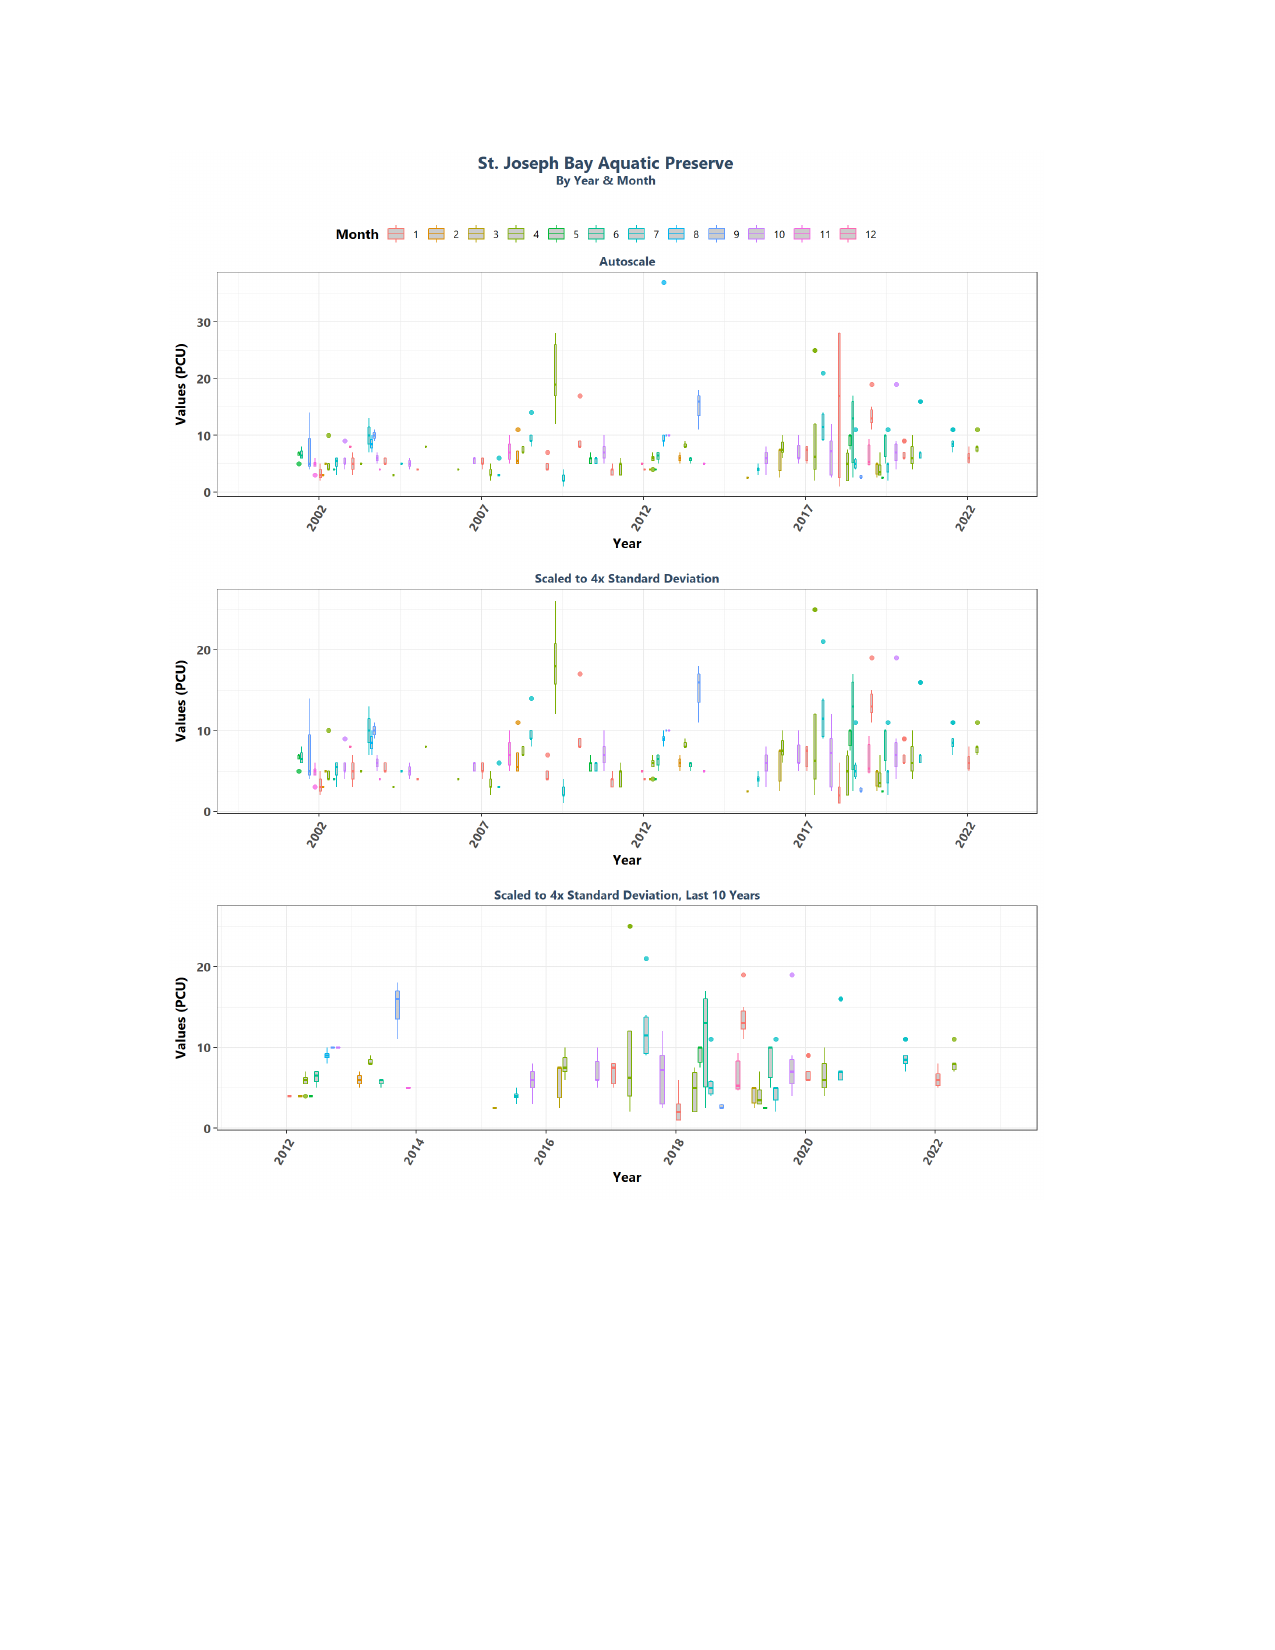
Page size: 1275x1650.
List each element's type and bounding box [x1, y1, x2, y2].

picture [168, 150, 1044, 1200]
